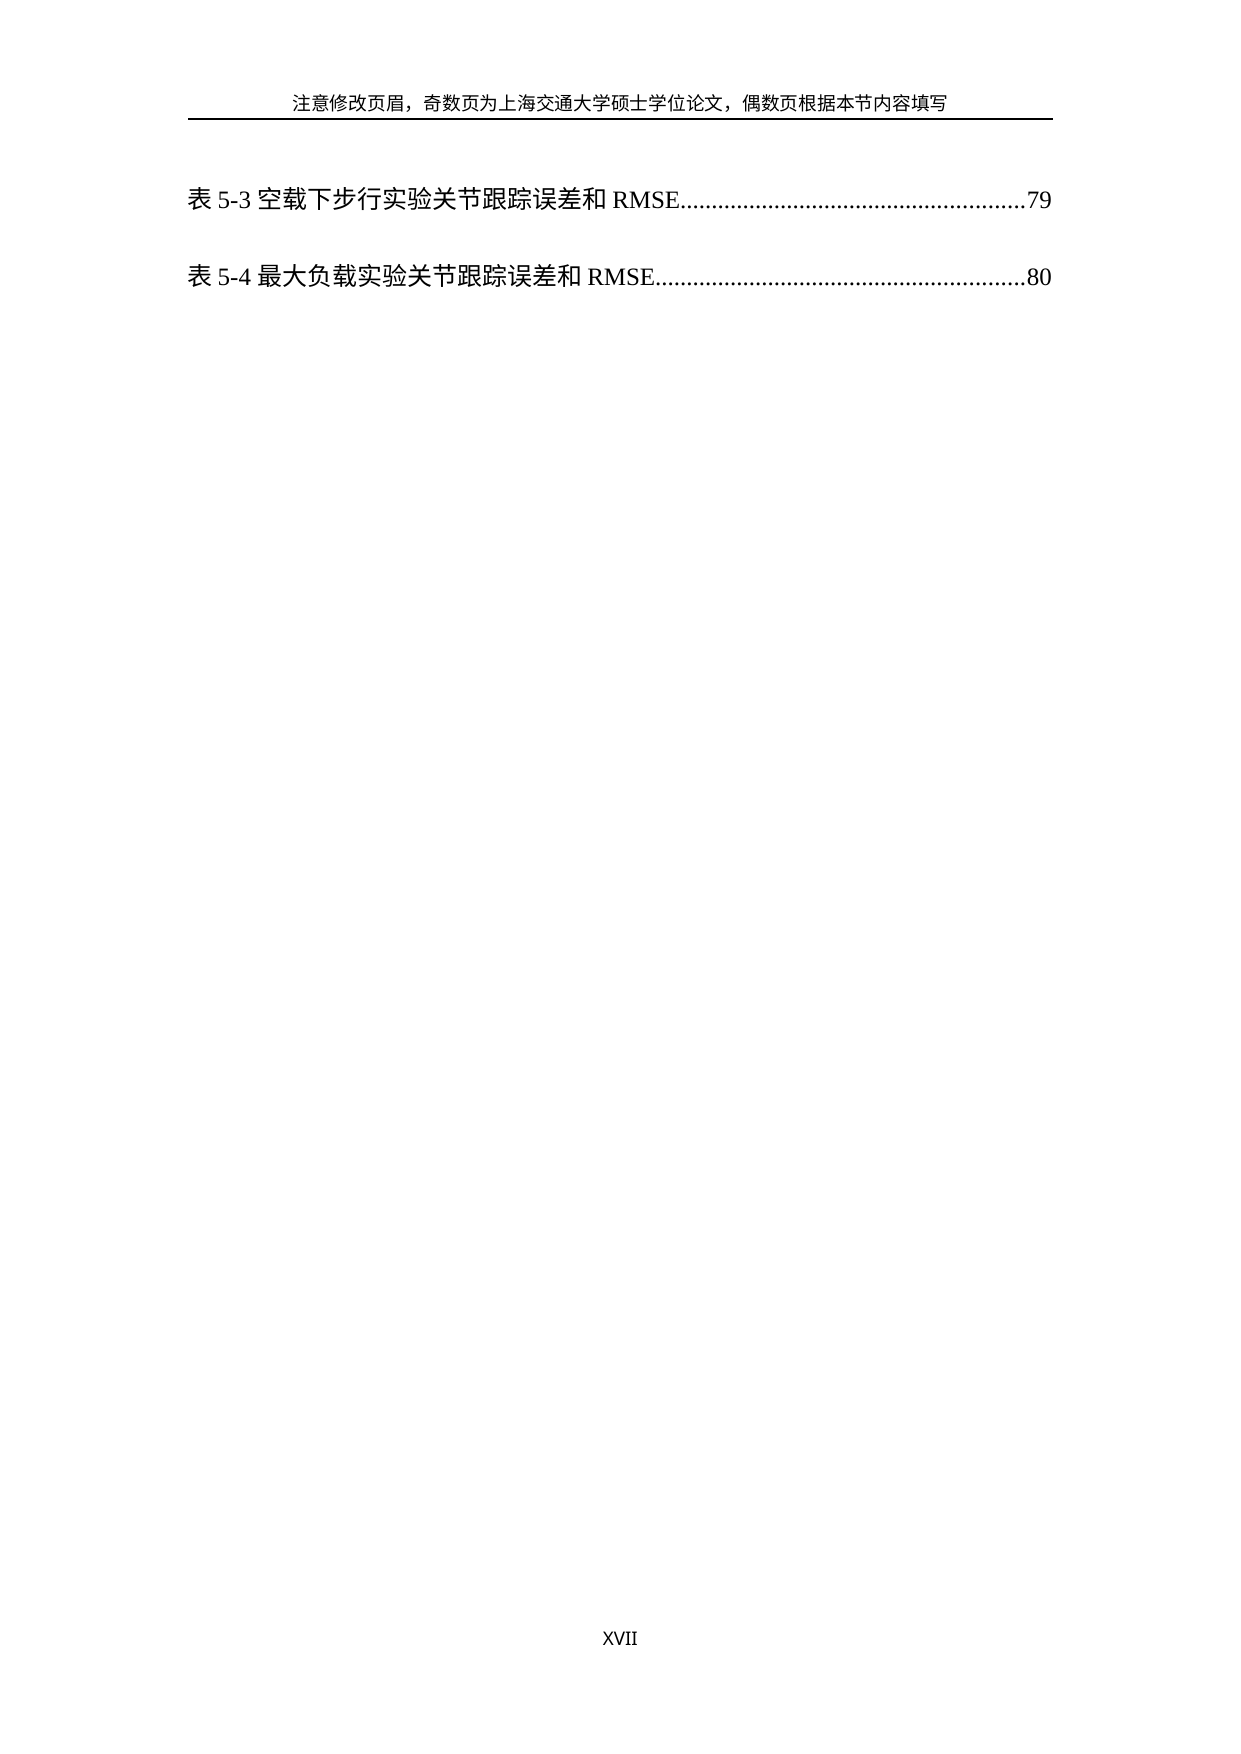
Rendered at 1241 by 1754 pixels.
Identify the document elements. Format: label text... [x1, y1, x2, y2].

text 表5-3 空载下步行实验关节跟踪误差和RMSE 79 [187, 164, 1053, 232]
text 表5-4 最大负载实验关节跟踪误差和RMSE 80 [187, 241, 1053, 309]
